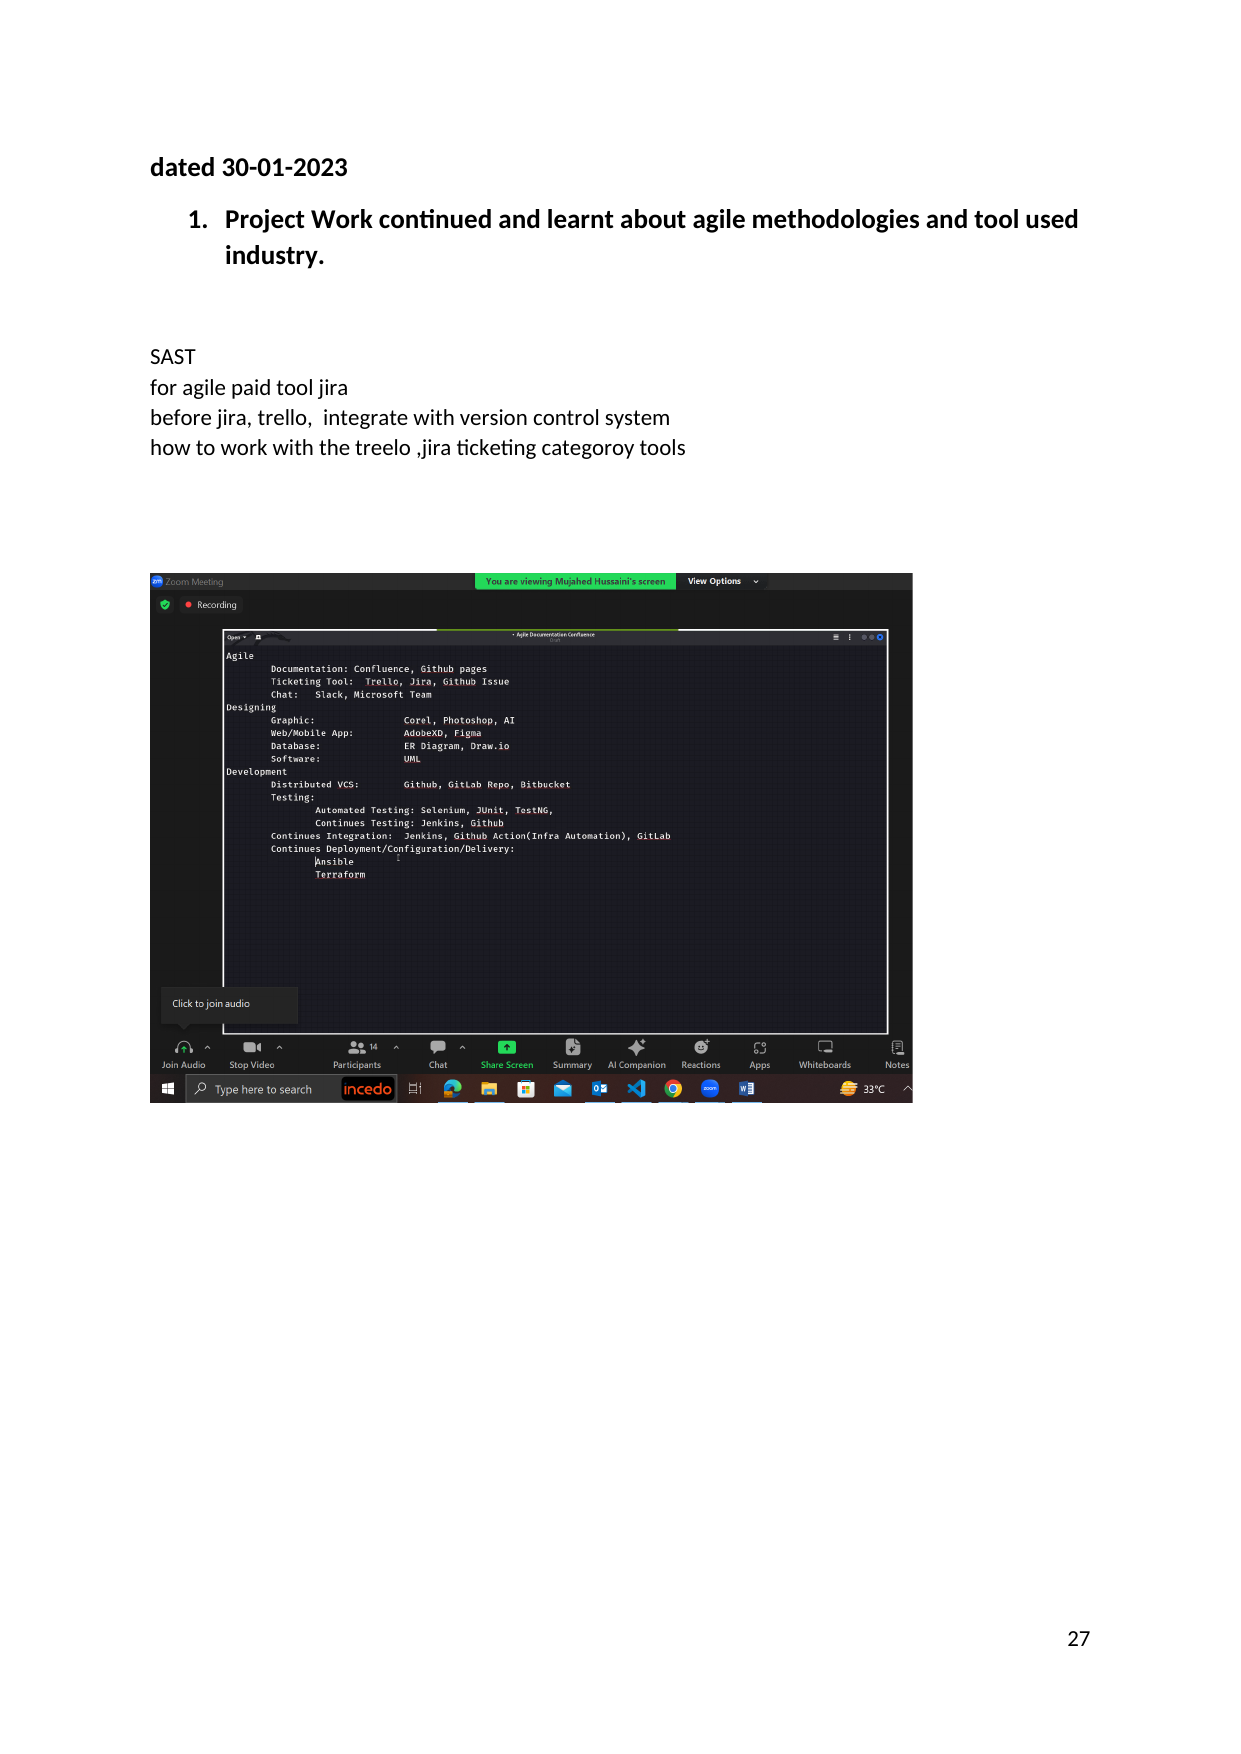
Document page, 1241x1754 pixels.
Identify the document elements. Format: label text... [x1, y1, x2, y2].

text dated 30-01-2023 [150, 150, 1090, 183]
text SAST for agile paid tool jira before jira, trello, integrate with version control system how to work with the treelo ,jira ticketing categoroy tools [150, 342, 1090, 461]
picture [150, 573, 913, 1103]
list Project Work continued and learnt about agile methodologies and tool used industry. [187, 202, 1090, 271]
